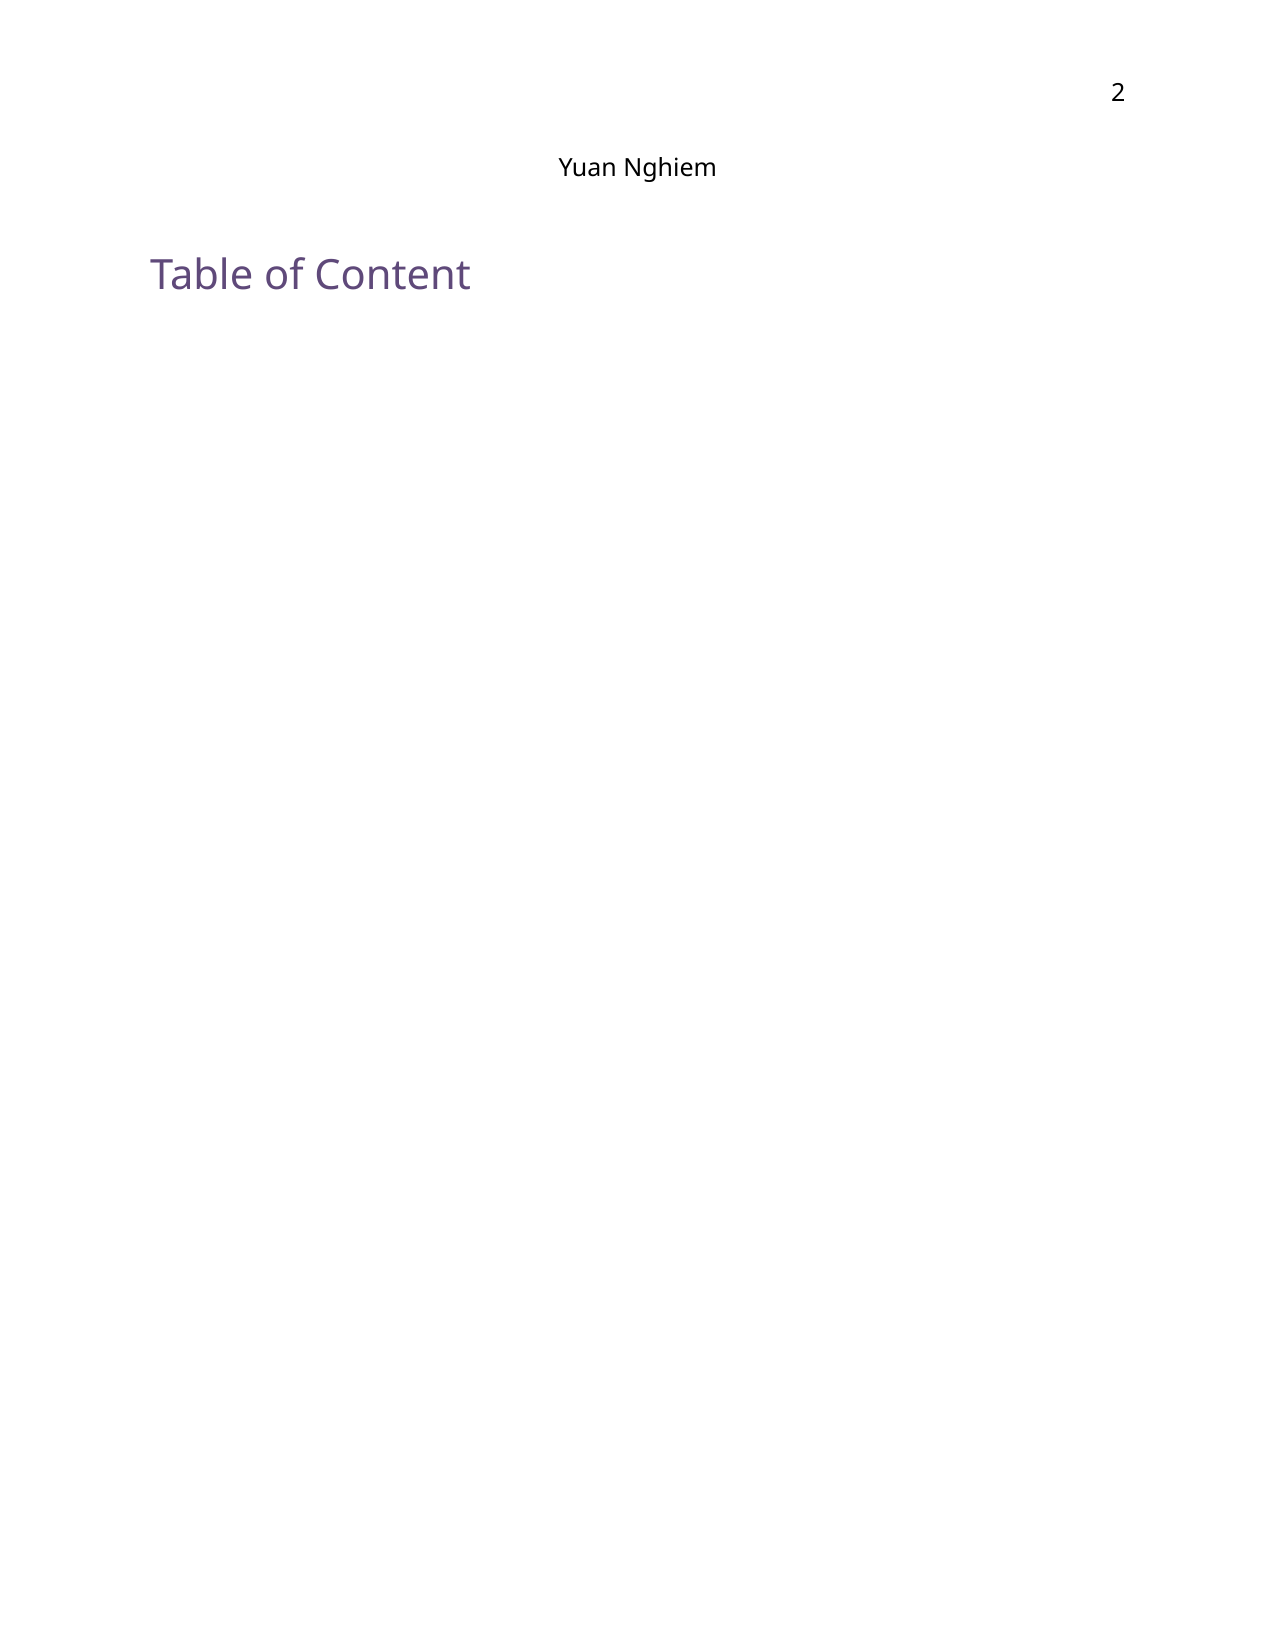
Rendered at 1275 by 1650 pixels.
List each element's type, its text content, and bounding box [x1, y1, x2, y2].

text Yuan Nghiem [150, 150, 1125, 184]
